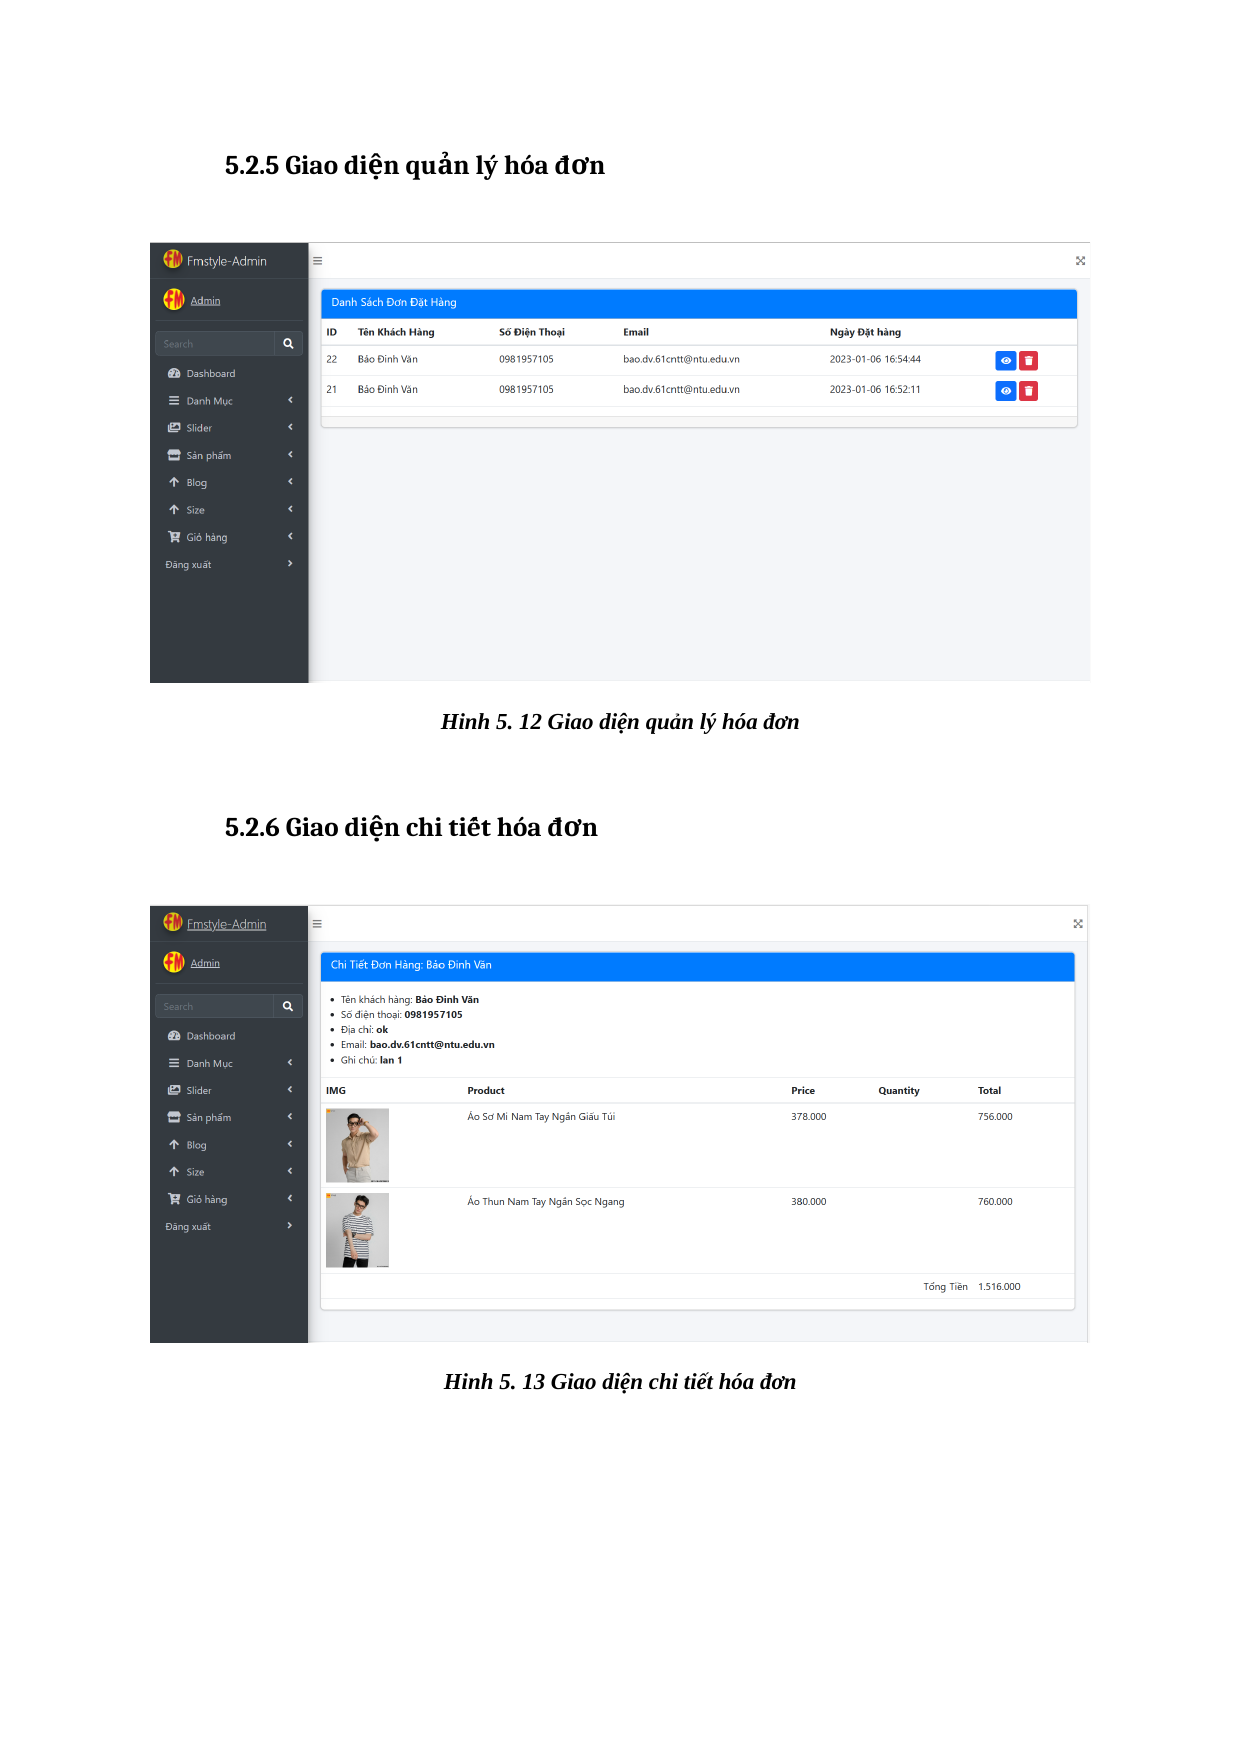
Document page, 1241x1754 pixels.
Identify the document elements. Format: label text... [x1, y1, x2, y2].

picture [150, 904, 1091, 1343]
text Hinh 5. 13 Giao diện chi tiết hóa đơn [150, 1368, 1090, 1395]
picture [150, 242, 1091, 683]
text Hinh 5. 12 Giao diện quản lý hóa đơn [150, 708, 1090, 734]
subtitle 5.2.5 Giao diện quản lý hóa đơn [150, 150, 1090, 181]
subtitle 5.2.6 Giao diện chi tiết hóa đơn [150, 812, 1090, 843]
